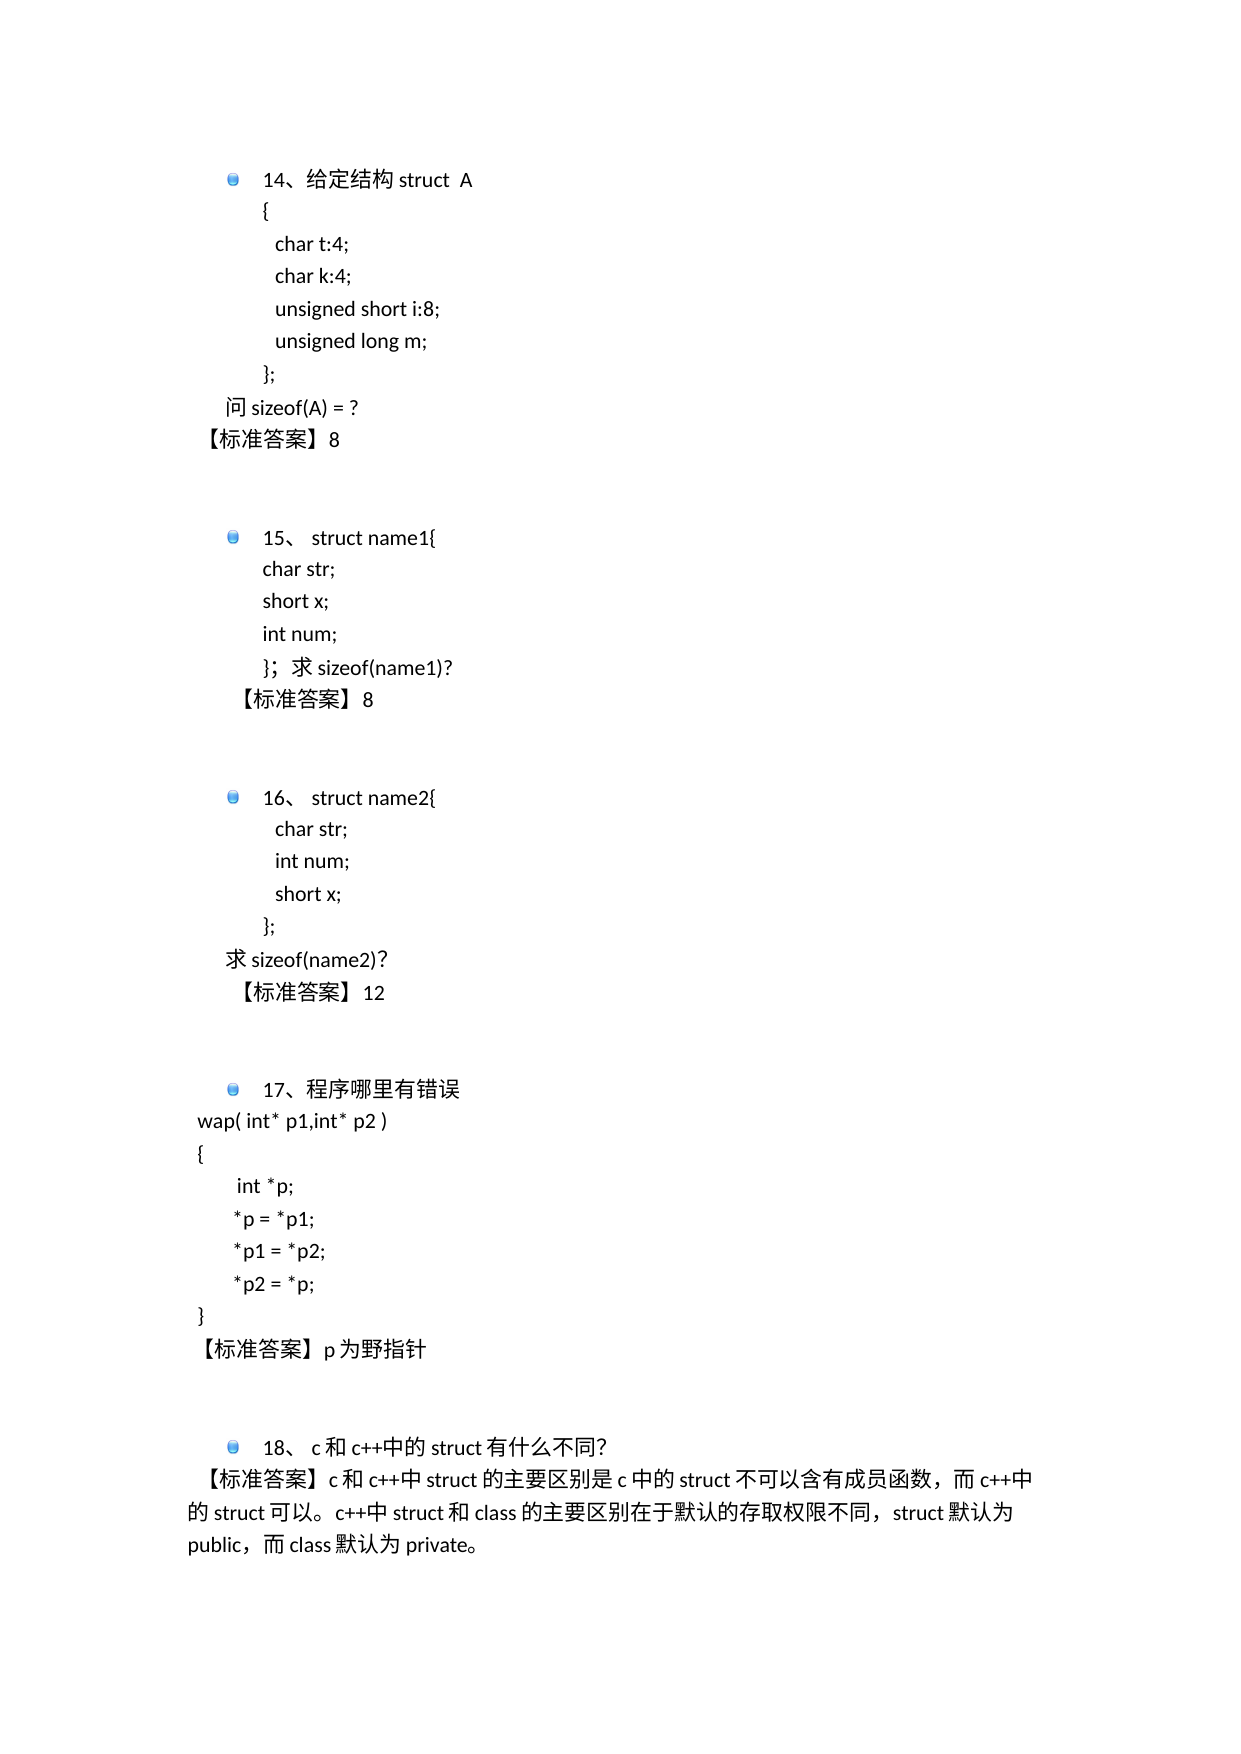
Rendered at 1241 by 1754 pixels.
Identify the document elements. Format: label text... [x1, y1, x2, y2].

list 18、 c和c++中的struct有什么不同？ [225, 1429, 1053, 1462]
list 15、 struct name1{ char str; short x; int num; }；求sizeof(name1)? [225, 519, 1053, 682]
text 【标准答案】c和c++中struct的主要区别是c中的struct不可以含有成员函数，而c++中的struct可以。c++中struct和class的主要区别在于默认的存取权限不同，struct默认为public，而class默认为private。 [187, 1462, 1053, 1559]
text 【标准答案】p为野指针 [187, 1332, 1053, 1364]
text 求sizeof(name2)？ [225, 942, 1053, 974]
text 问sizeof(A) = ? [225, 389, 1053, 422]
list 14、给定结构struct A { char t:4; char k:4; unsigned short i:8; unsigned long m; }; [225, 162, 1053, 389]
text { [187, 1137, 1053, 1169]
picture [226, 788, 240, 806]
picture [226, 1081, 240, 1098]
list 17、程序哪里有错误 [225, 1072, 1053, 1104]
text *p = *p1; [187, 1202, 1053, 1234]
text 【标准答案】12 [187, 974, 1053, 1007]
text wap( int* p1,int* p2 ) [187, 1104, 1053, 1137]
picture [226, 171, 240, 188]
list 16、 struct name2{ char str; int num; short x; }; [225, 779, 1053, 942]
picture [226, 528, 240, 546]
text 【标准答案】8 [187, 422, 1053, 454]
text *p1 = *p2; [187, 1234, 1053, 1267]
text } [187, 1299, 1053, 1332]
picture [226, 1438, 240, 1456]
text int *p; [187, 1169, 1053, 1202]
text *p2 = *p; [187, 1267, 1053, 1299]
text 【标准答案】8 [187, 682, 1053, 714]
